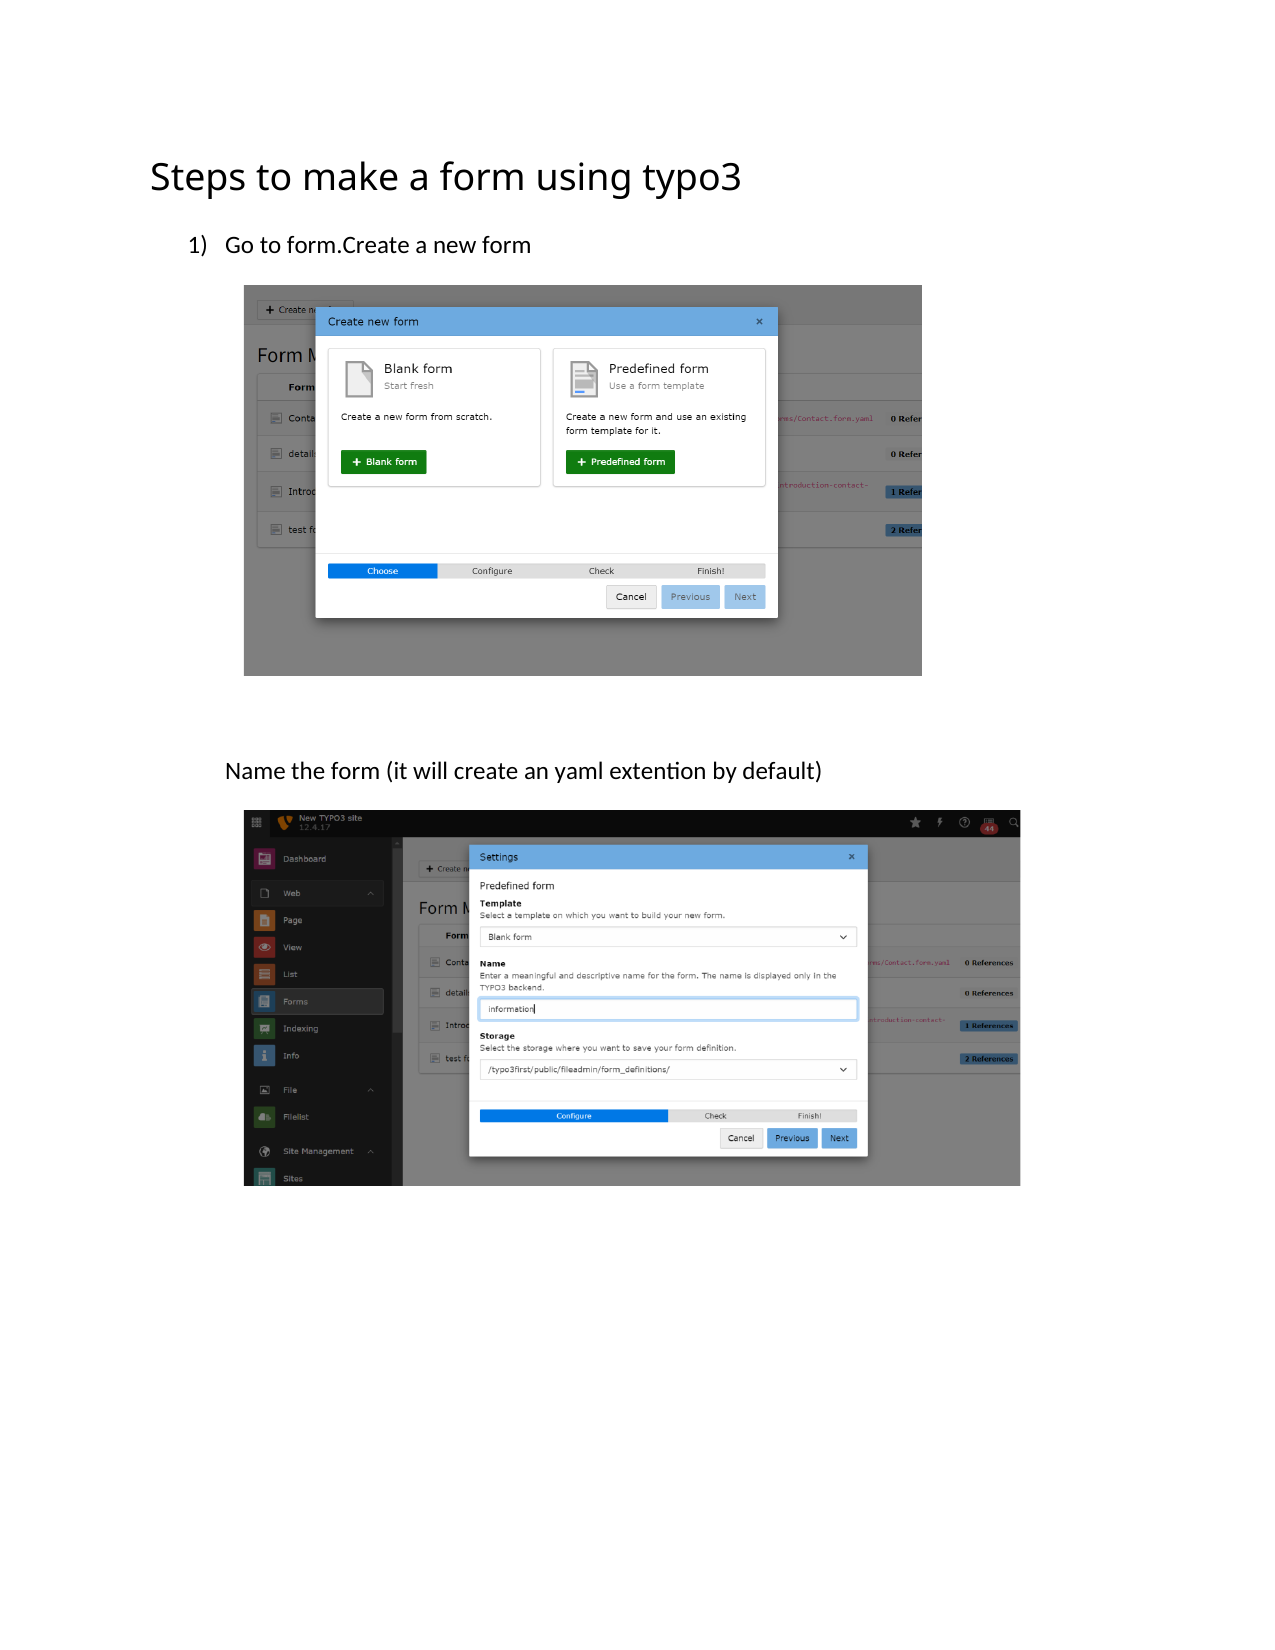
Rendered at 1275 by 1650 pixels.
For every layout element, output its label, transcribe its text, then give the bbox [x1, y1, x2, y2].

list Go to form.Create a new form [187, 229, 1125, 260]
text Name the form (it will create an yaml extention by default) [225, 755, 1125, 785]
text Steps to make a form using typo3 [150, 150, 1125, 201]
